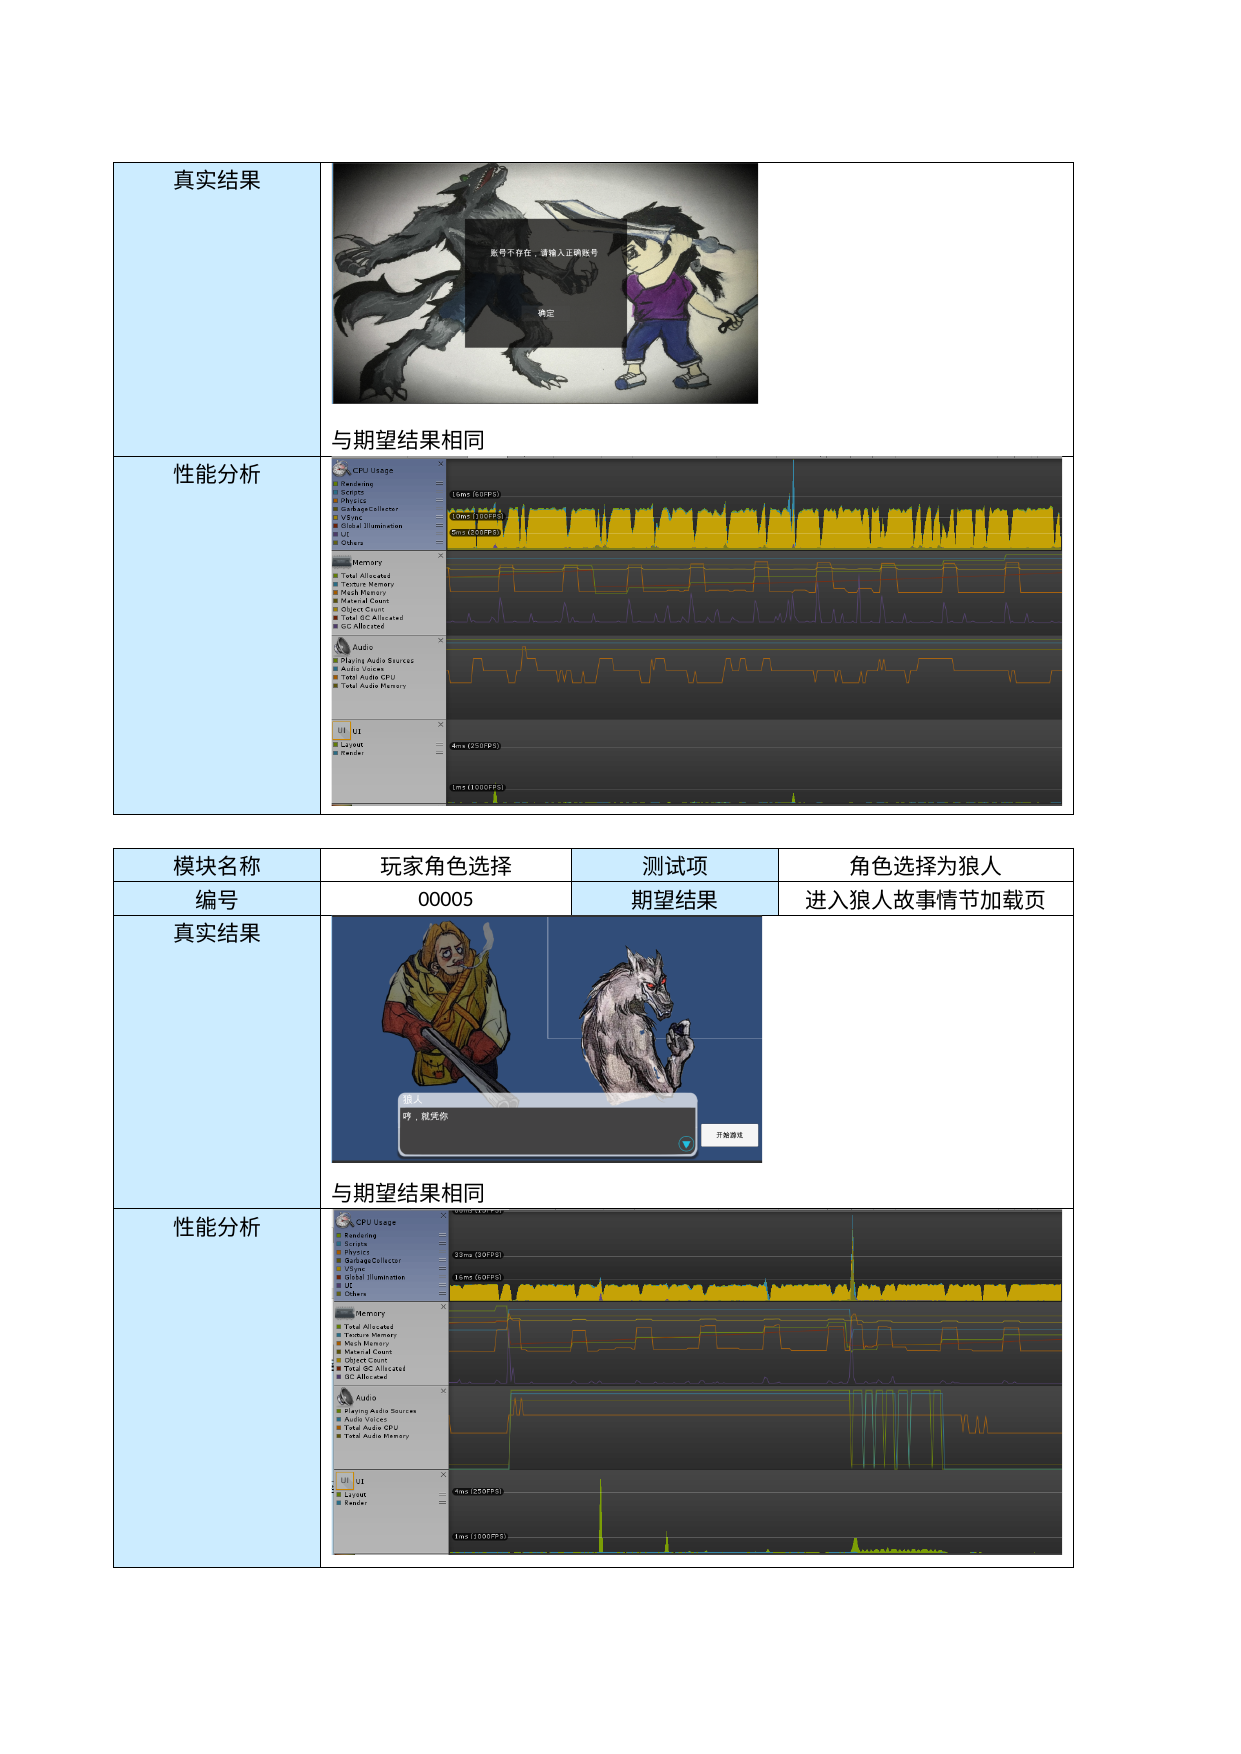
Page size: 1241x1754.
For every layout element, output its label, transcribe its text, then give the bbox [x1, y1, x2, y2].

table_header 玩家角色选择 [321, 849, 571, 881]
table_header 角色选择为狼人 [779, 849, 1073, 881]
table_cell 真实结果 [114, 916, 320, 1208]
table_cell 性能分析 [114, 457, 320, 814]
picture [331, 915, 763, 1163]
table_cell 00005 [321, 882, 571, 915]
table_cell 与期望结果相同 [321, 916, 1073, 1208]
table_cell 进入狼人故事情节加载页 [779, 882, 1073, 915]
table_cell 期望结果 [572, 882, 778, 915]
table_header 测试项 [572, 849, 778, 881]
table_cell 与期望结果相同 [321, 163, 1073, 456]
picture [331, 456, 1063, 806]
picture [331, 1209, 1063, 1555]
table_cell [321, 457, 1073, 814]
table_cell 性能分析 [114, 1209, 320, 1567]
table_header 模块名称 [114, 849, 320, 881]
picture [331, 163, 759, 404]
table_cell 编号 [114, 882, 320, 915]
table_cell 真实结果 [114, 163, 320, 456]
table_cell [321, 1209, 1073, 1567]
